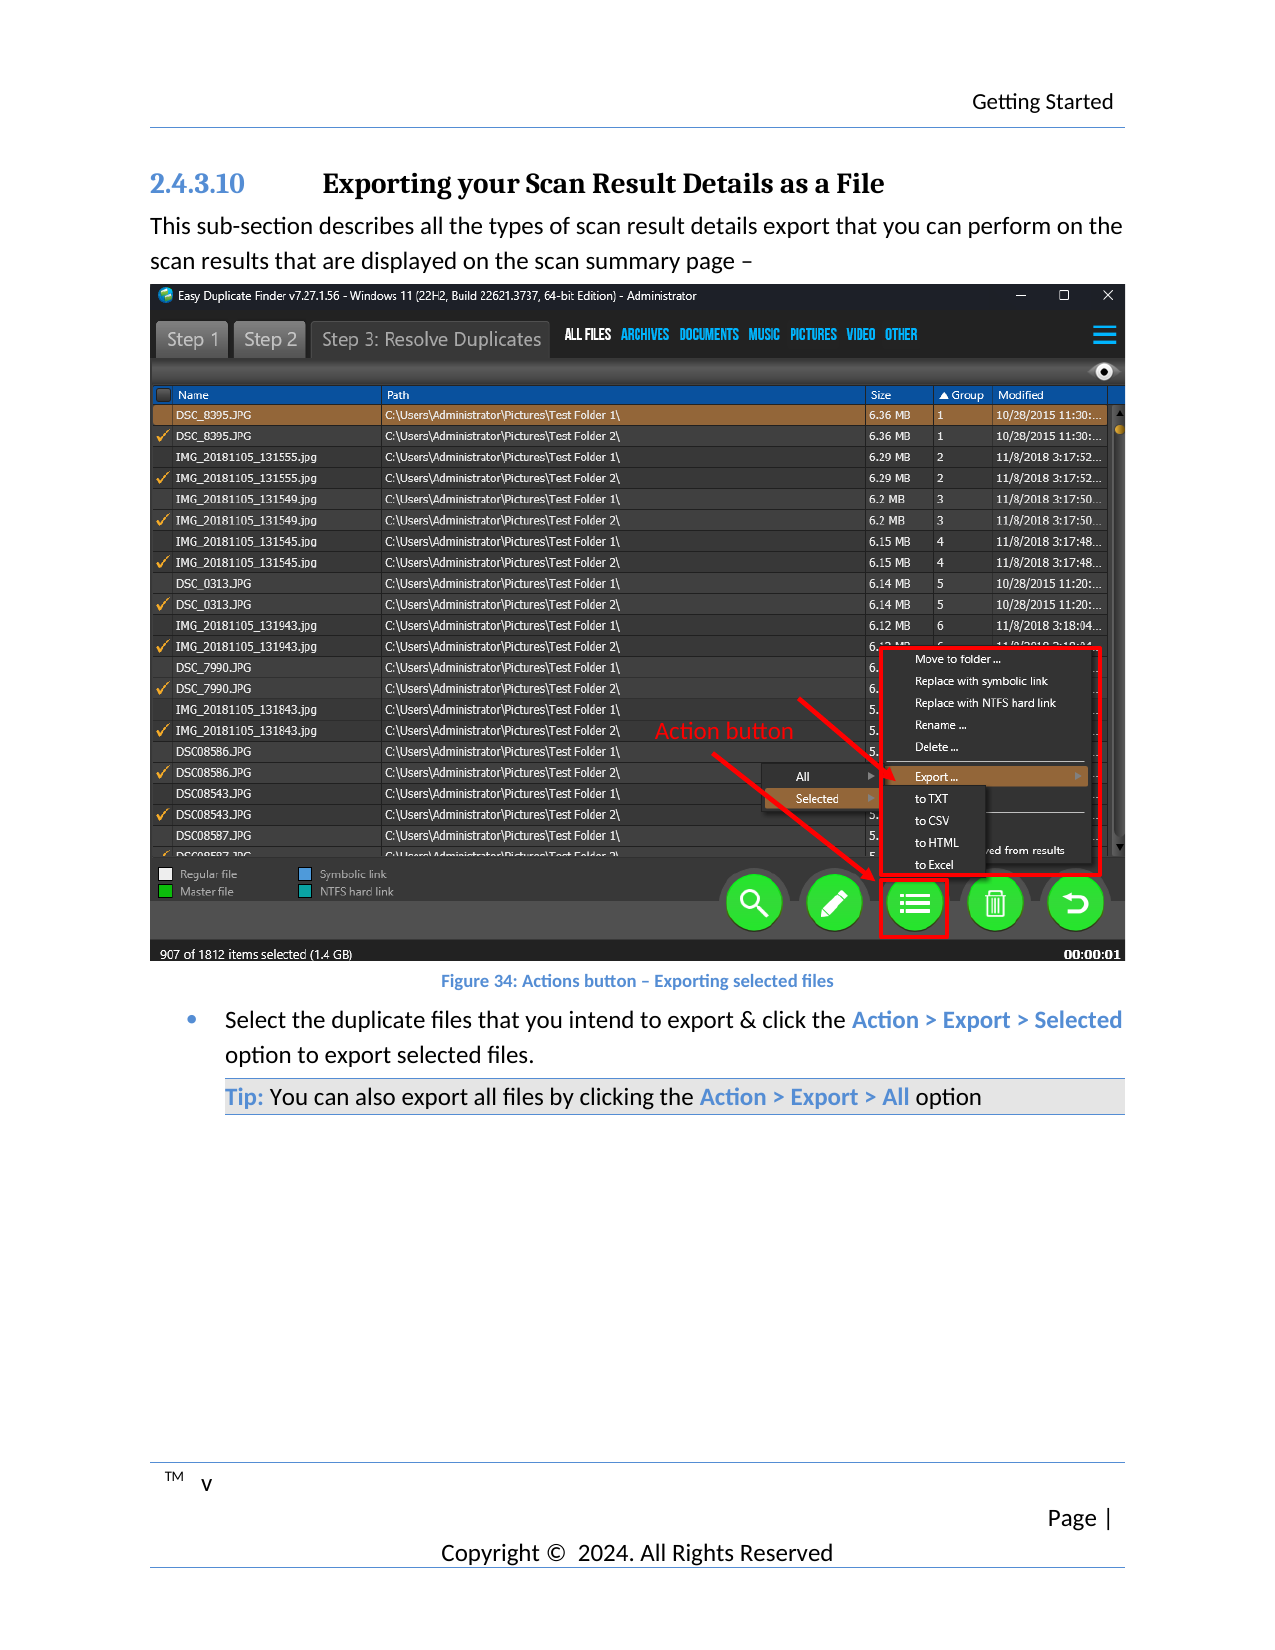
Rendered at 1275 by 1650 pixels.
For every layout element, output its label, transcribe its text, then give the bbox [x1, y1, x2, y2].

text Figure 34: Actions button – Exporting selected files [150, 970, 1125, 993]
text Tip: You can also export all files by clicking the Action > Export > All option [225, 1079, 1125, 1114]
subtitle Exporting your Scan Result Details as a File [150, 167, 1125, 201]
picture [150, 284, 1125, 961]
text This sub-section describes all the types of scan result details export that you can perform on the scan results that are displayed on the scan summary page – [150, 210, 1125, 276]
list Select the duplicate files that you intend to export & click the Action > Export > Selected option to export selected files. [187, 1004, 1125, 1069]
